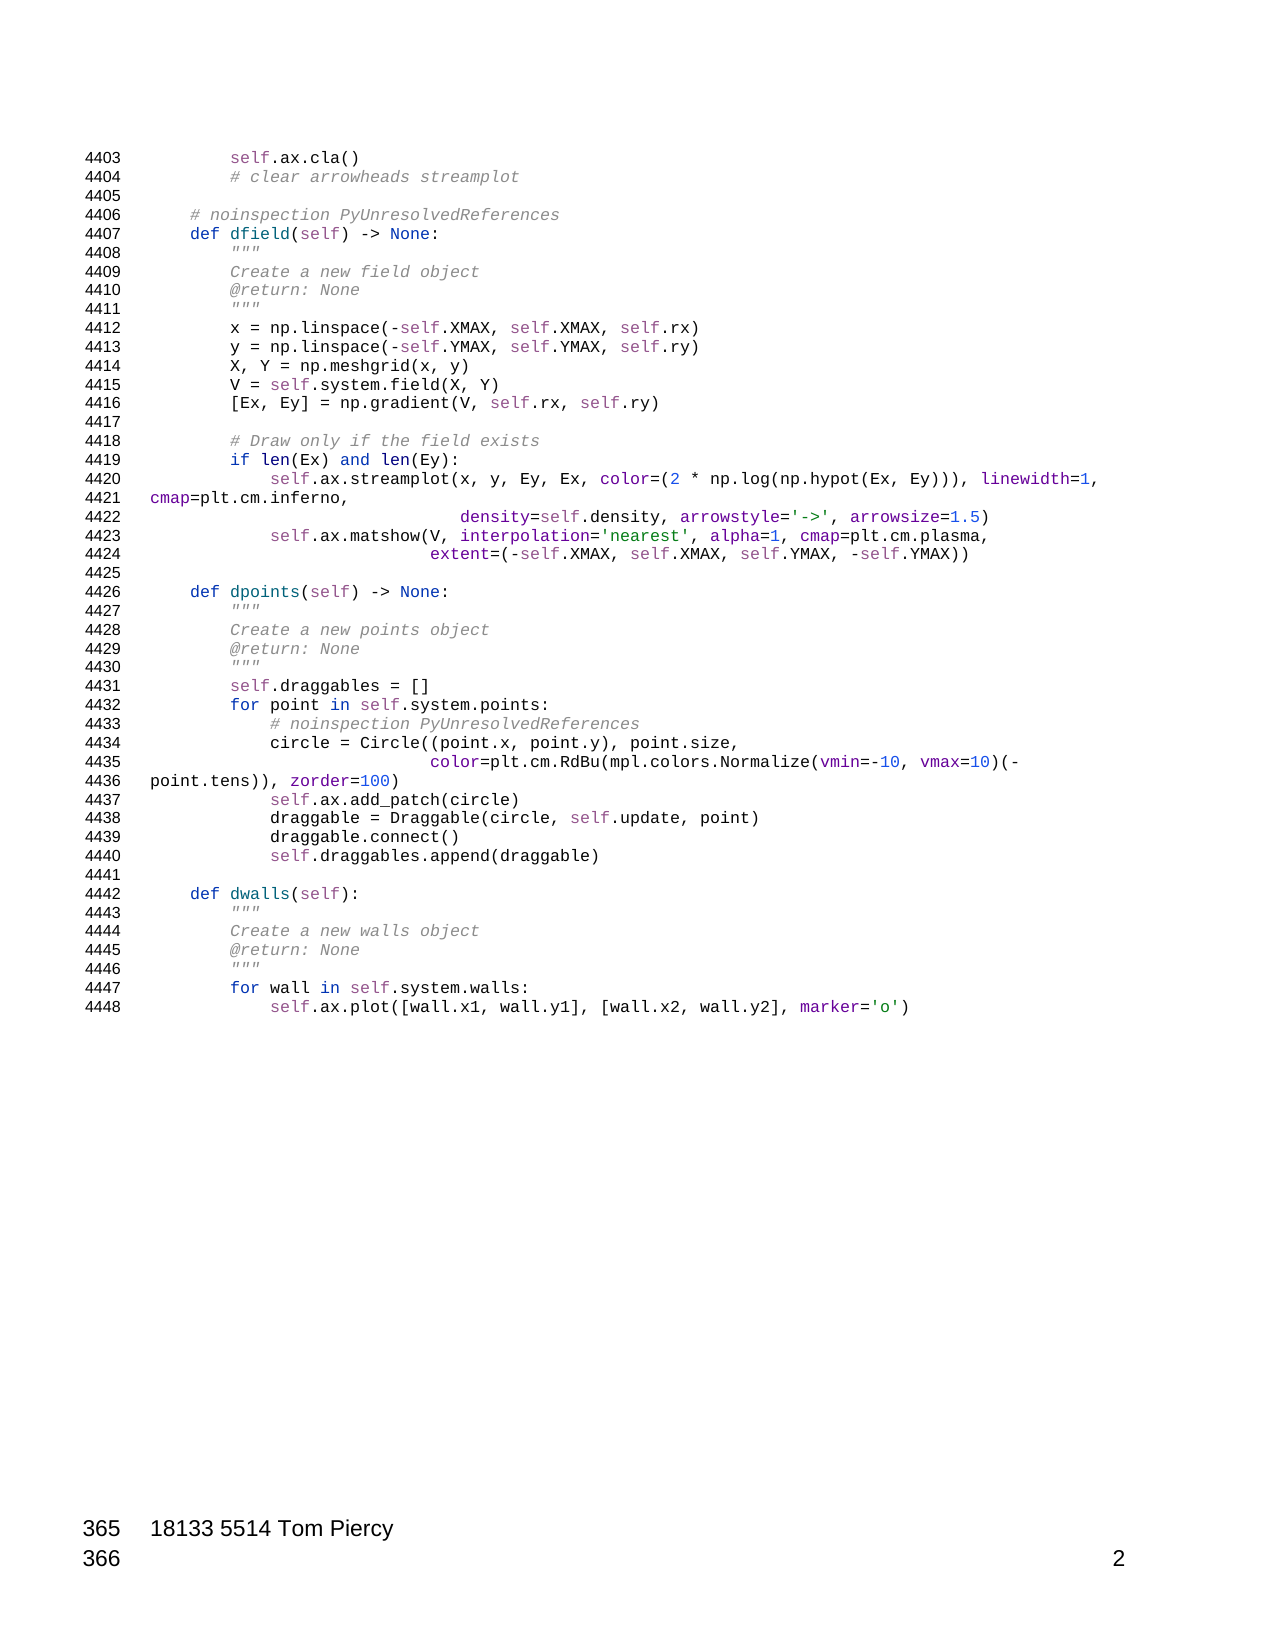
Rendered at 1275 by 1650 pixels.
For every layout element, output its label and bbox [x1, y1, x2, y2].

picture [241, 230, 249, 239]
text [150, 150, 1125, 1017]
